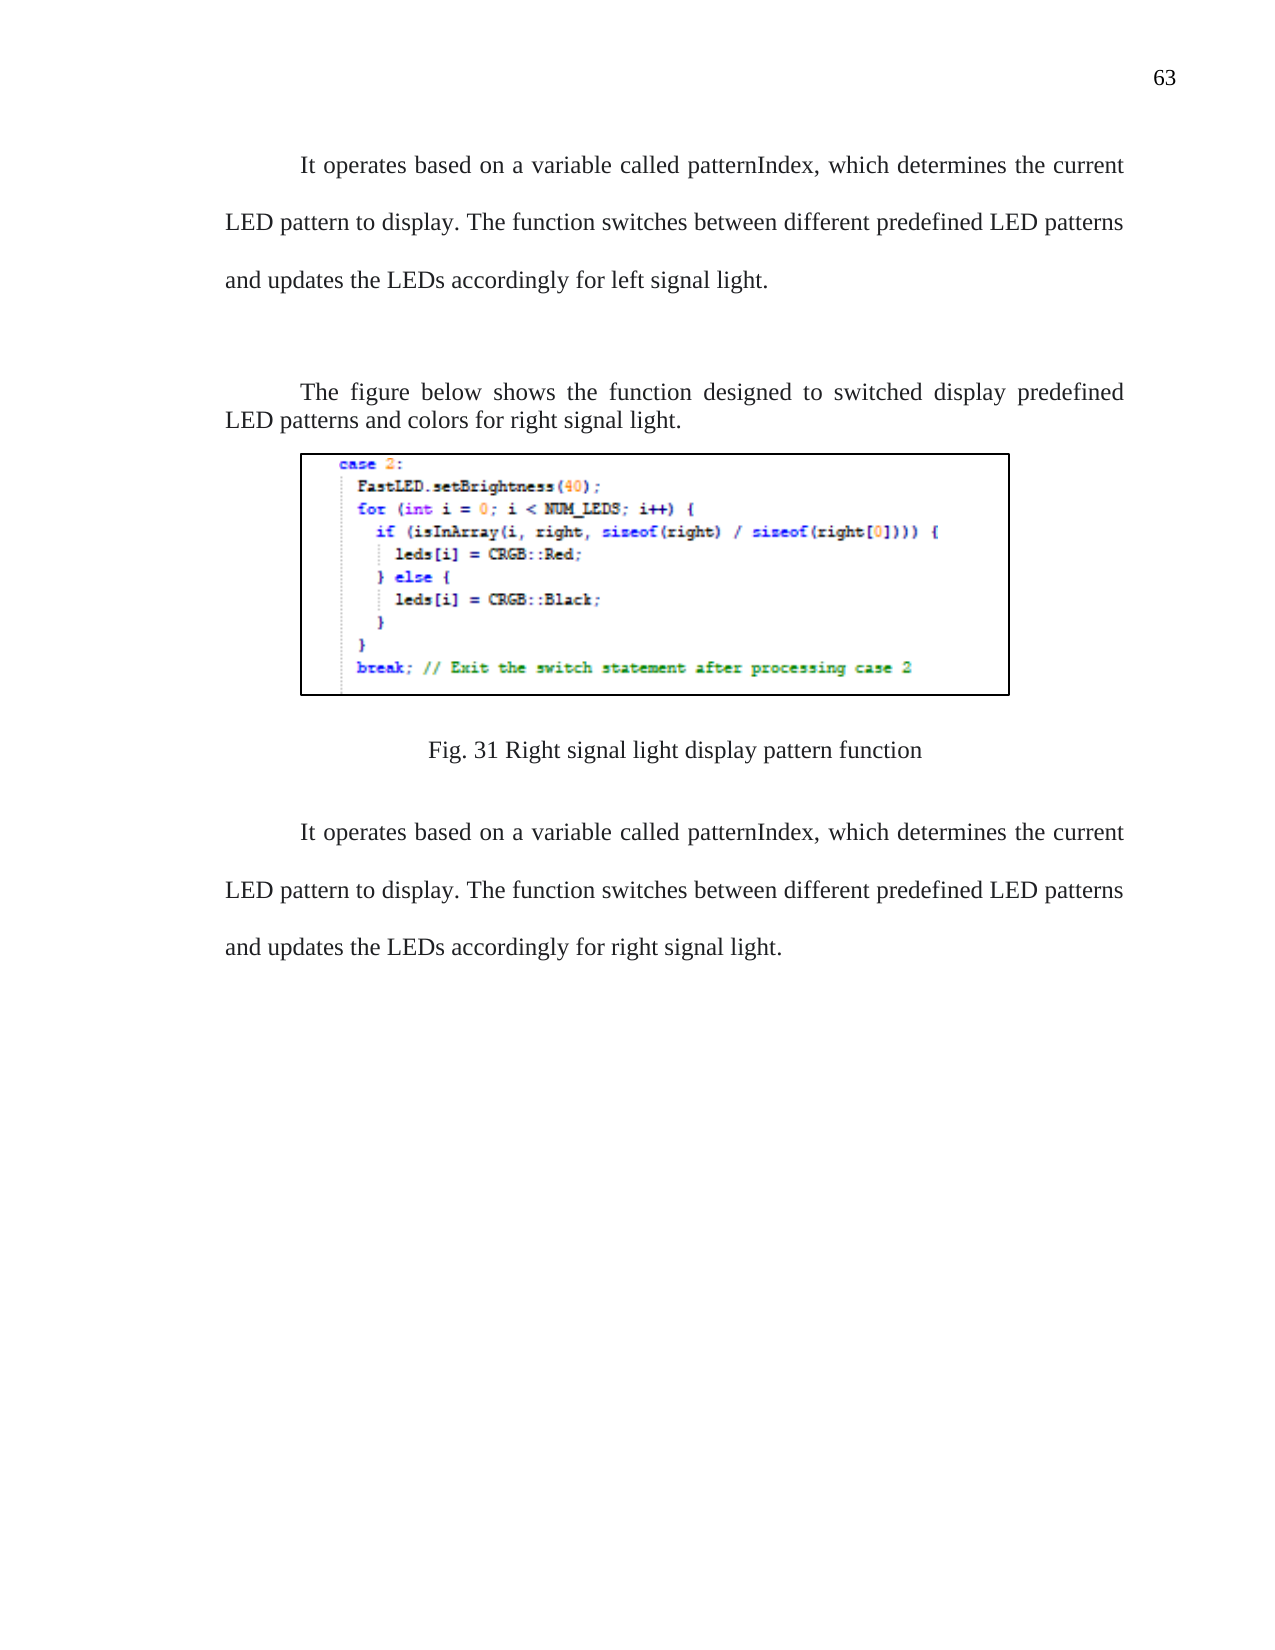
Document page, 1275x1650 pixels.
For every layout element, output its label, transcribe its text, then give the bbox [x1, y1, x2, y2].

text It operates based on a variable called patternIndex, which determines the current LED pattern to display. The function switches between different predefined LED patterns and updates the LEDs accordingly for left signal light. [225, 150, 1125, 294]
text It operates based on a variable called patternIndex, which determines the current LED pattern to display. The function switches between different predefined LED patterns and updates the LEDs accordingly for right signal light. [225, 817, 1125, 961]
picture [339, 458, 938, 694]
text The figure below shows the function designed to switched display predefined LED patterns and colors for right signal light. [225, 377, 1125, 434]
text Fig. 31 Right signal light display pattern function [333, 735, 1017, 764]
